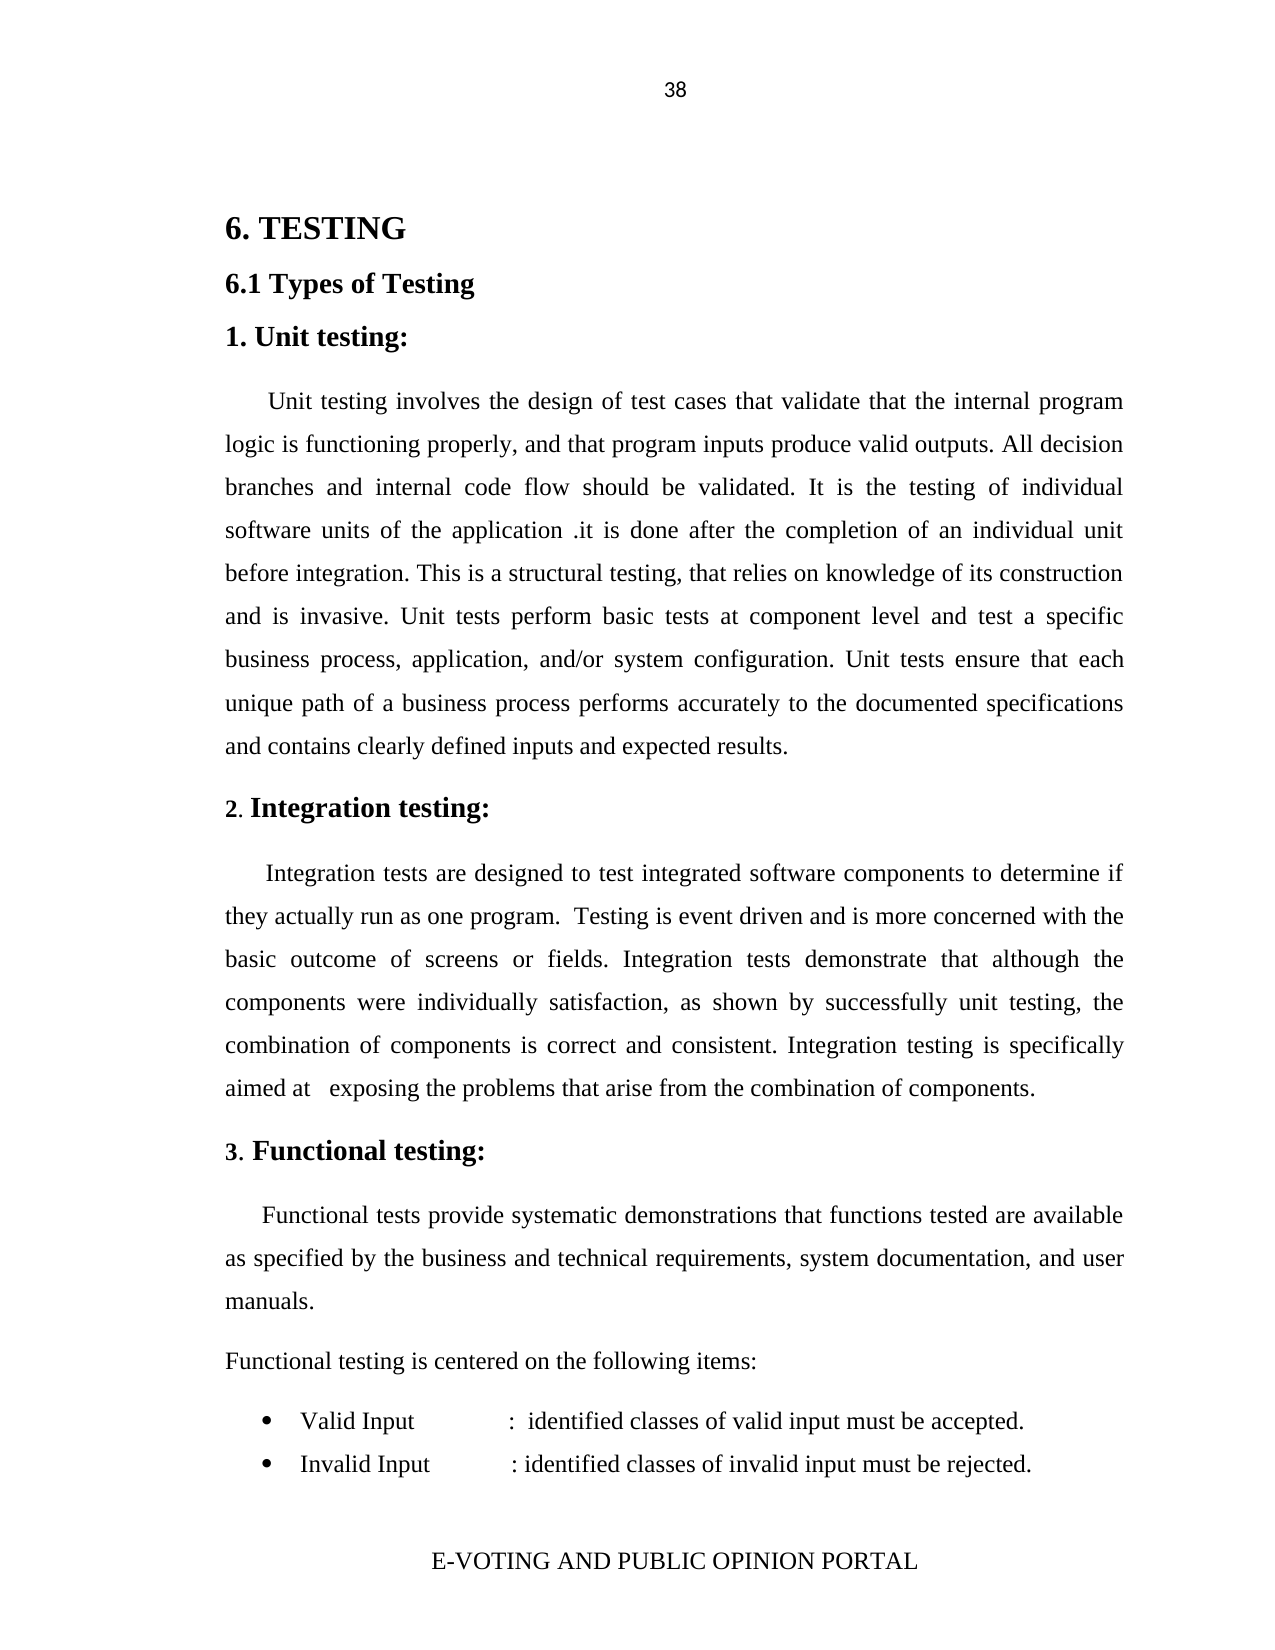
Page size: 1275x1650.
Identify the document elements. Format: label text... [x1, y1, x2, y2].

text 1. Unit testing: [225, 319, 1125, 352]
text 3. Functional testing: [225, 1133, 1125, 1167]
text 6. TESTING [225, 208, 1125, 246]
text Integration tests are designed to test integrated software components to determine if they actually run as one program. Testing is event driven and is more concerned with the basic outcome of screens or fields. Integration tests demonstrate that although the components were individually satisfaction, as shown by successfully unit testing, the combination of components is correct and consistent. Integration testing is specifically aimed at exposing the problems that arise from the combination of components. [225, 858, 1125, 1102]
text 6.1 Types of Testing [225, 266, 1125, 299]
list Invalid Input : identified classes of invalid input must be rejected. [262, 1449, 1125, 1478]
text Functional testing is centered on the following items: [225, 1346, 1125, 1375]
text Unit testing involves the design of test cases that validate that the internal program logic is functioning properly, and that program inputs produce valid outputs. All decision branches and internal code flow should be validated. It is the testing of individual software units of the application .it is done after the completion of an individual unit before integration. This is a structural testing, that relies on knowledge of its construction and is invasive. Unit tests perform basic tests at component level and test a specific business process, application, and/or system configuration. Unit tests ensure that each unique path of a business process performs accurately to the documented specifications and contains clearly defined inputs and expected results. [225, 386, 1125, 759]
text 2. Integration testing: [225, 791, 1125, 824]
text Functional tests provide systematic demonstrations that functions tested are available as specified by the business and technical requirements, system documentation, and user manuals. [225, 1200, 1125, 1315]
list Valid Input : identified classes of valid input must be accepted. [262, 1406, 1125, 1434]
